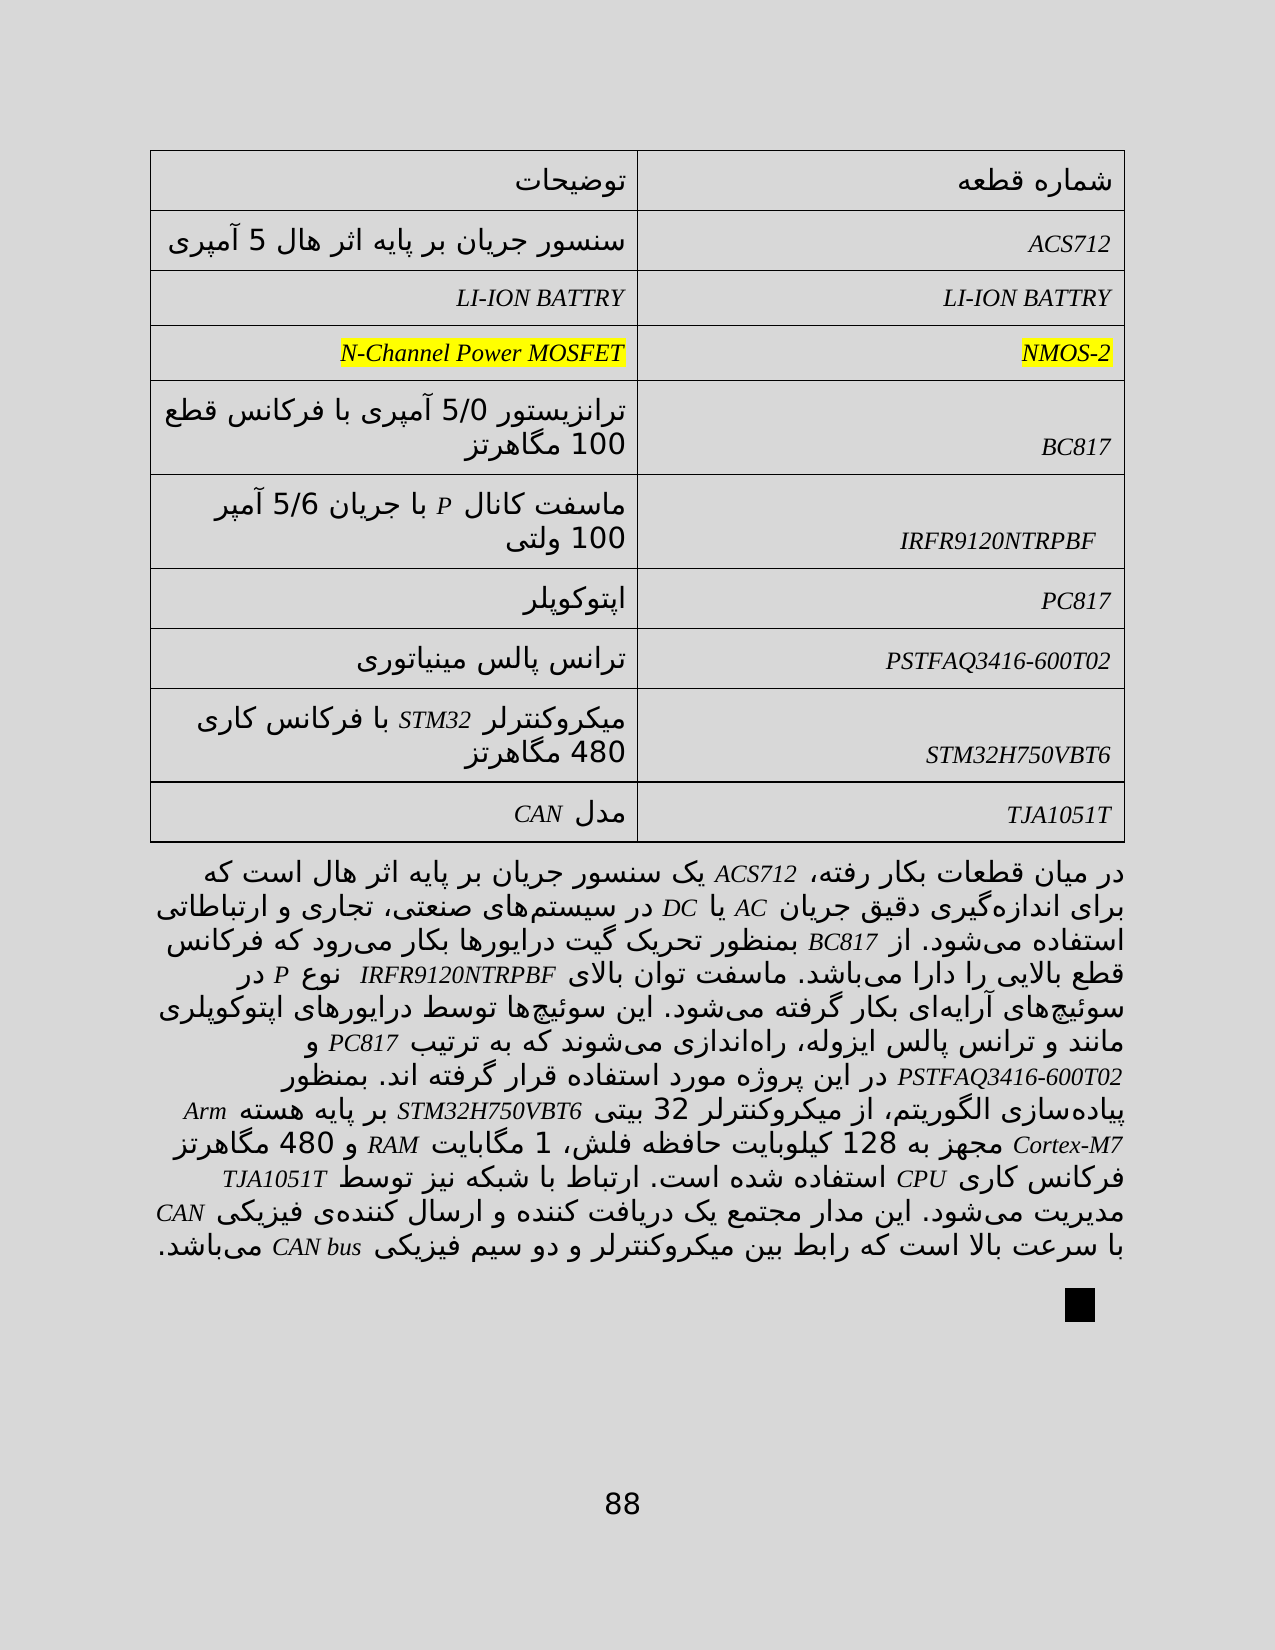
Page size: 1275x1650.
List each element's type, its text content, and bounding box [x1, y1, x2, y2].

table_cell میکروکنترلر STM32 با فرکانس کاری 480 مگاهرتز [151, 689, 637, 781]
table_cell NMOS-2 [638, 326, 1124, 379]
table_cell BC817 [638, 381, 1124, 473]
table_cell PC817 [638, 569, 1124, 627]
text در میان قطعات بکار رفته، ACS712 یک سنسور جریان بر پایه اثر هال است که برای اندازه‌گیری دقیق جریان AC یا DC در سیستم‌های صنعتی، تجاری و ارتباطاتی استفاده می‌شود. از BC817 بمنظور تحریک گیت درایورها بکار می‌رود که فرکانس قطع بالایی را دارا می‌باشد. ماسفت توان بالای IRFR9120NTRPBF نوع P در سوئیچ‌های آرایه‌ای بکار گرفته می‌شود. این سوئیچ‌ها توسط درایور‌های اپتوکوپلری مانند و ترانس پالس ایزوله، راه‌اندازی می‌شوند که به ترتیب PC817 و PSTFAQ3416-600T02 در این پروژه مورد استفاده قرار گرفته اند. بمنظور پیاده‌سازی الگوریتم، از میکروکنترلر 32 بیتی STM32H750VBT6 بر پایه هسته Arm Cortex-M7 مجهز به 128 کیلوبایت حافظه فلش، 1 مگابایت RAM و 480 مگاهرتز فرکانس کاری CPU استفاده شده است. ارتباط با شبکه نیز توسط TJA1051T مدیریت می‌شود. این مدار مجتمع یک دریافت کننده و ارسال کننده‌ی فیزیکی CAN با سرعت بالا است که رابط بین میکروکنترلر و دو سیم فیزیکی CAN bus می‌باشد. [150, 855, 1125, 1262]
table_cell ترانزیستور 5/0 آمپری با فرکانس قطع 100 مگاهرتز [151, 381, 637, 473]
table_header شماره قطعه [638, 151, 1124, 210]
table_cell مدل CAN [151, 783, 637, 841]
table_cell LI-ION BATTRY [638, 271, 1124, 325]
table_cell ترانس پالس مینیاتوری [151, 629, 637, 687]
table_cell N-Channel Power MOSFET [151, 326, 637, 379]
table_cell LI-ION BATTRY [151, 271, 637, 325]
table_cell STM32H750VBT6 [638, 689, 1124, 781]
table_cell PSTFAQ3416-600T02 [638, 629, 1124, 687]
table_cell IRFR9120NTRPBF [638, 475, 1124, 567]
table_cell ماسفت کانال P با جریان 5/6 آمپر 100 ولتی [151, 475, 637, 567]
table_cell اپتوکوپلر [151, 569, 637, 627]
table_cell سنسور جریان بر پایه اثر هال 5 آمپری [151, 211, 637, 270]
table_cell TJA1051T [638, 783, 1124, 841]
table_cell ACS712 [638, 211, 1124, 270]
table_header توضیحات [151, 151, 637, 210]
